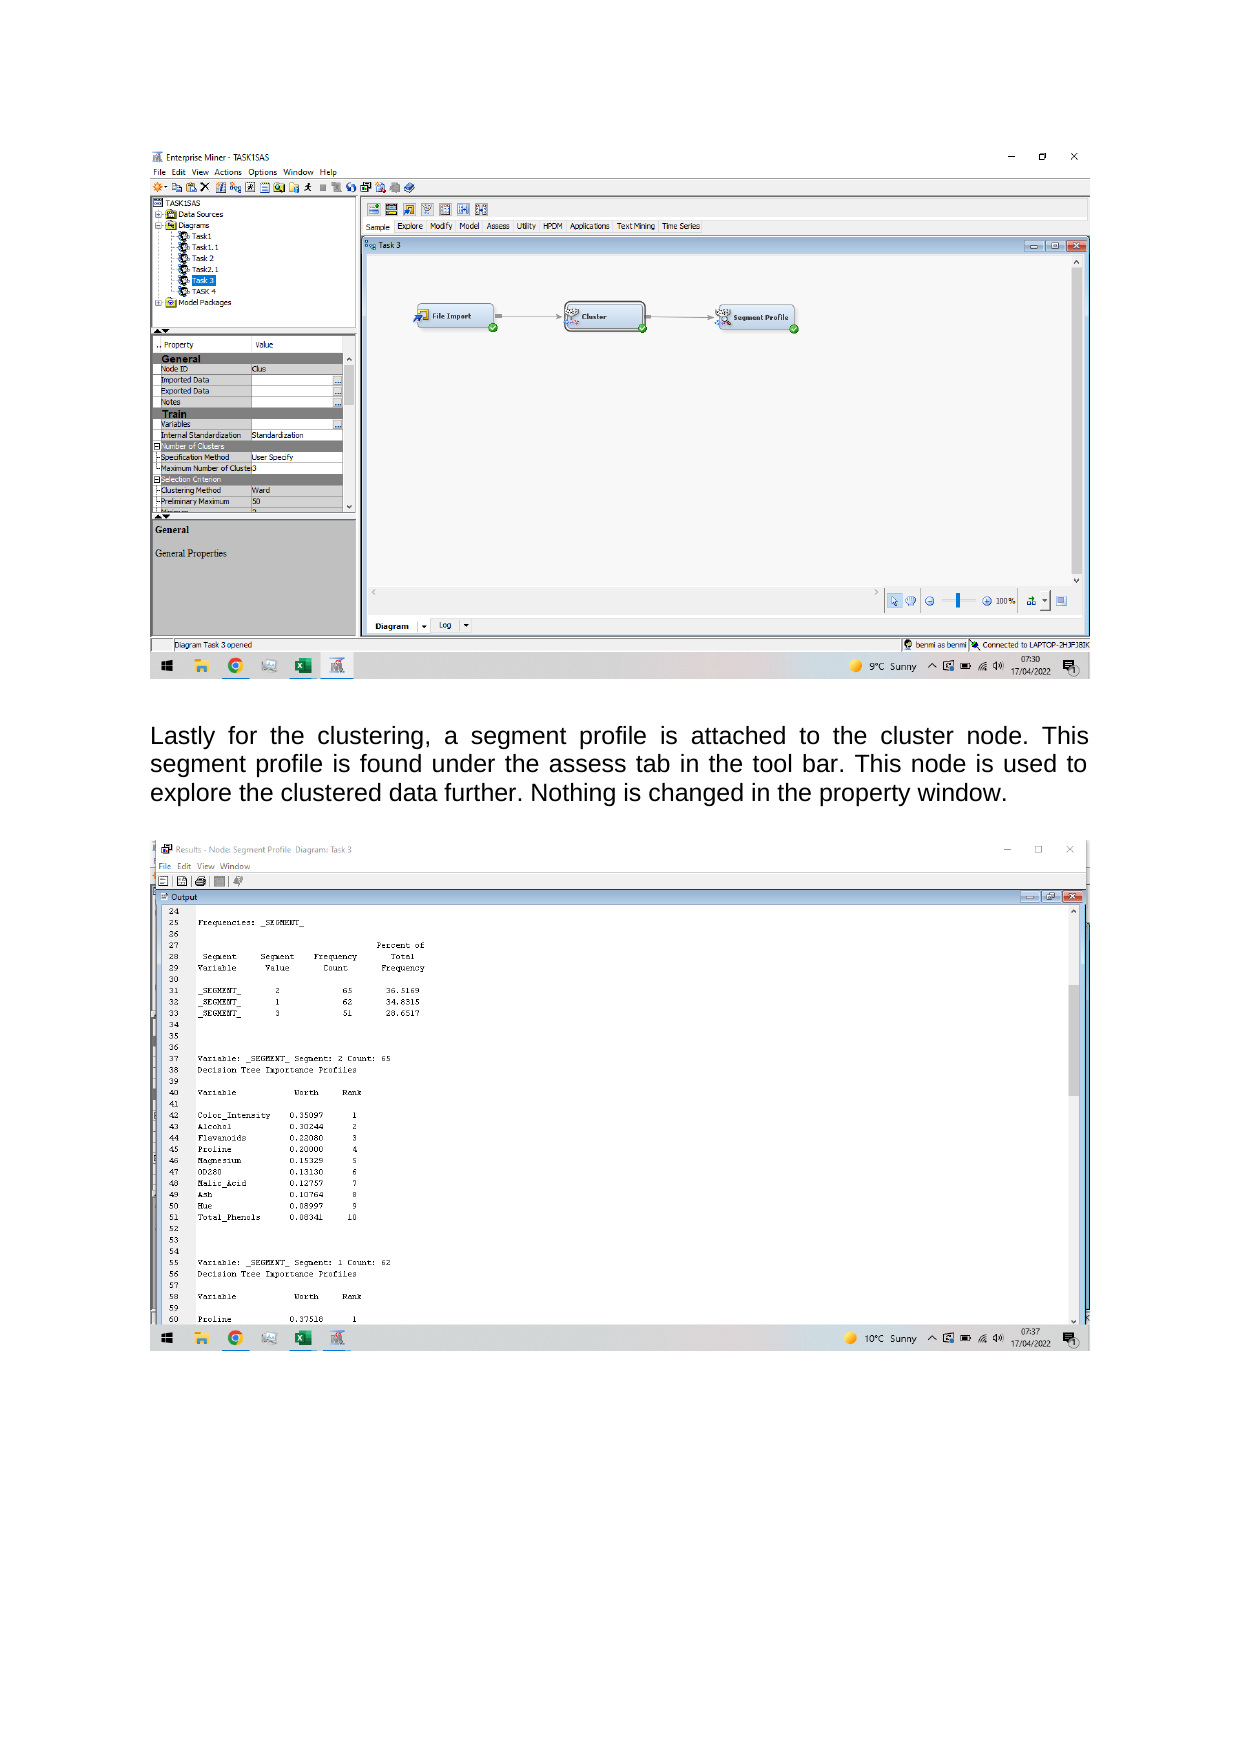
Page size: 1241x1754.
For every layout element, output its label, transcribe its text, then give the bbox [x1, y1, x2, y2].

picture [150, 150, 1091, 679]
picture [150, 840, 1091, 1351]
text Lastly for the clustering, a segment profile is attached to the cluster node. This segment profile is found under the assess tab in the tool bar. This node is used to explore the clustered data further. Nothing is changed in the property window. [150, 721, 1090, 807]
